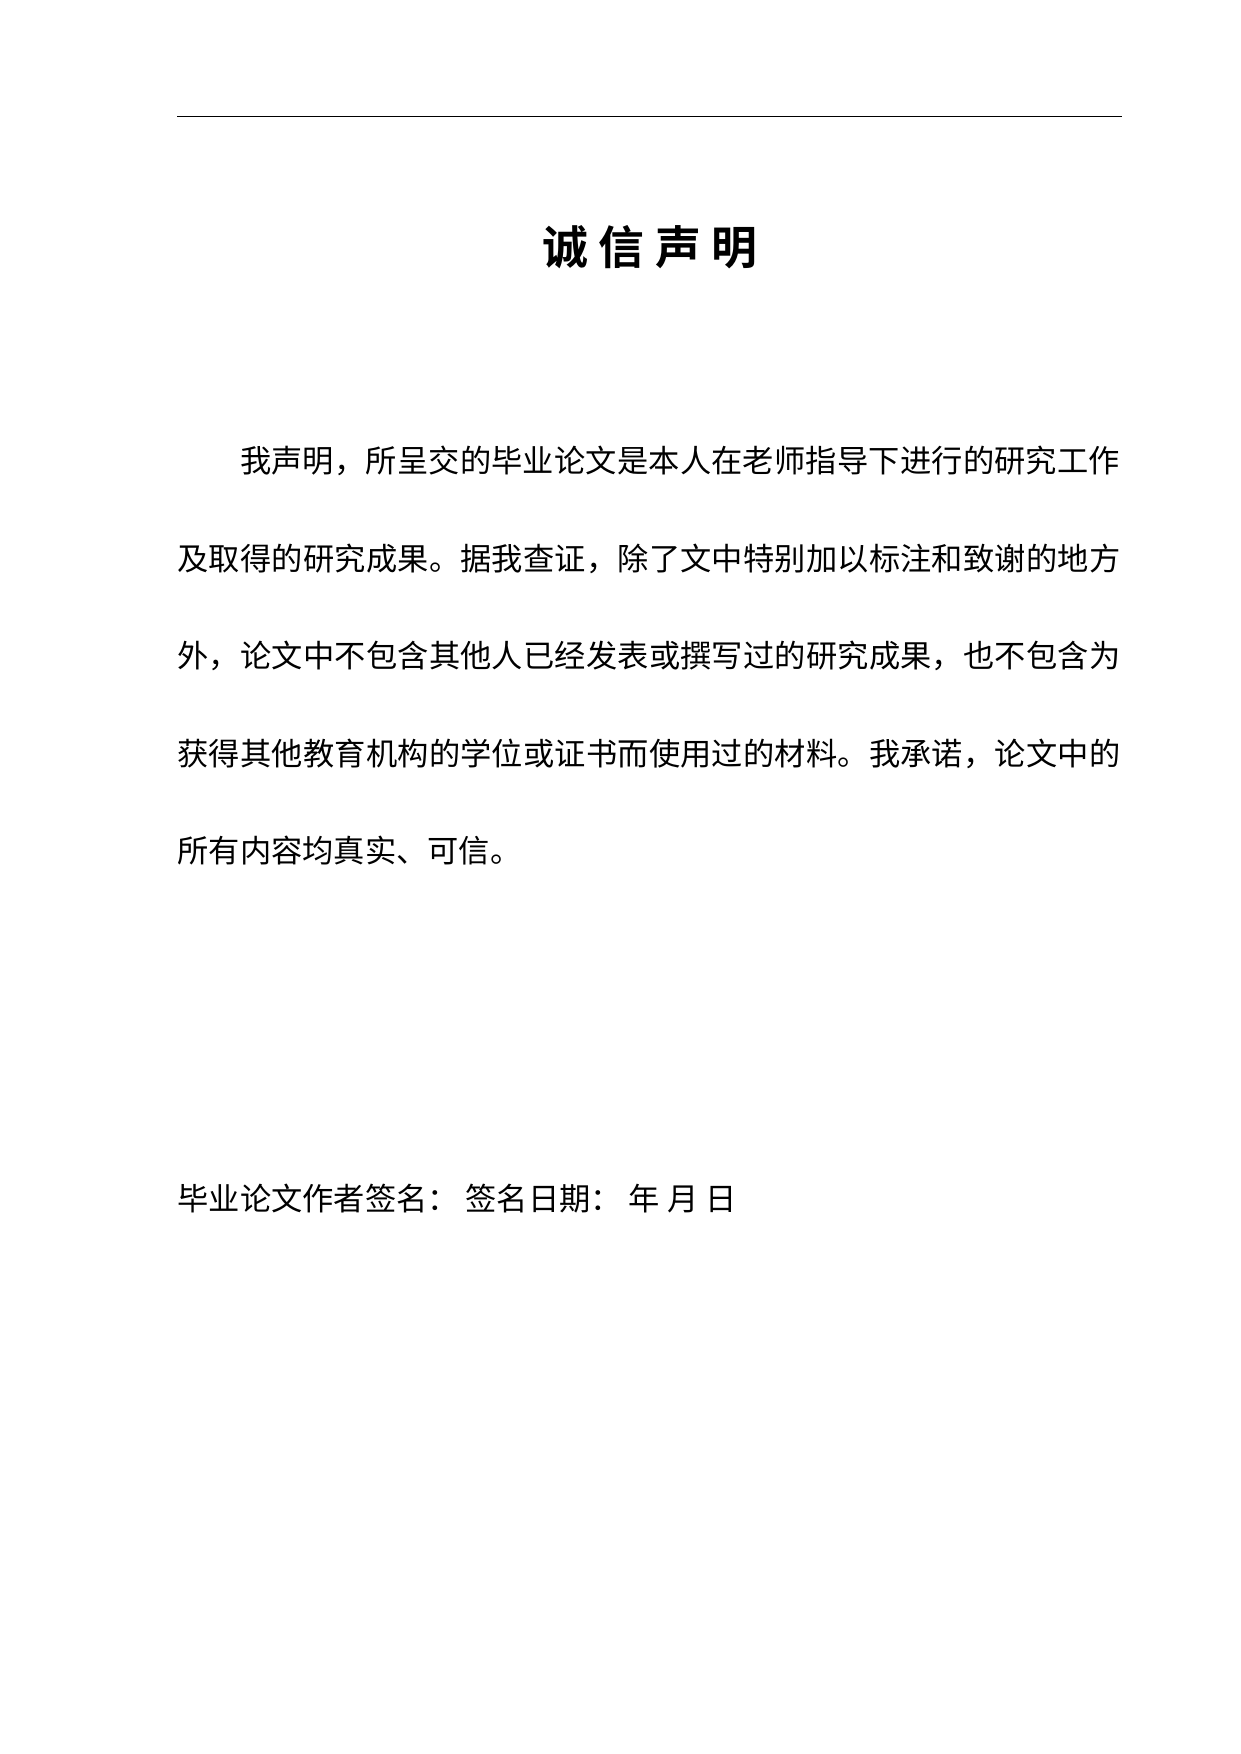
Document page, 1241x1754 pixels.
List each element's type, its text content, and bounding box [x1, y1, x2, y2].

text 我声明，所呈交的毕业论文是本人在老师指导下进行的研究工作及取得的研究成果。据我查证，除了文中特别加以标注和致谢的地方外，论文中不包含其他人已经发表或撰写过的研究成果，也不包含为获得其他教育机构的学位或证书而使用过的材料。我承诺，论文中的所有内容均真实、可信。 [177, 426, 1122, 881]
text 诚 信 声 明 [177, 196, 1122, 293]
text 毕业论文作者签名： 签名日期： 年 月 日 [177, 1164, 1122, 1229]
